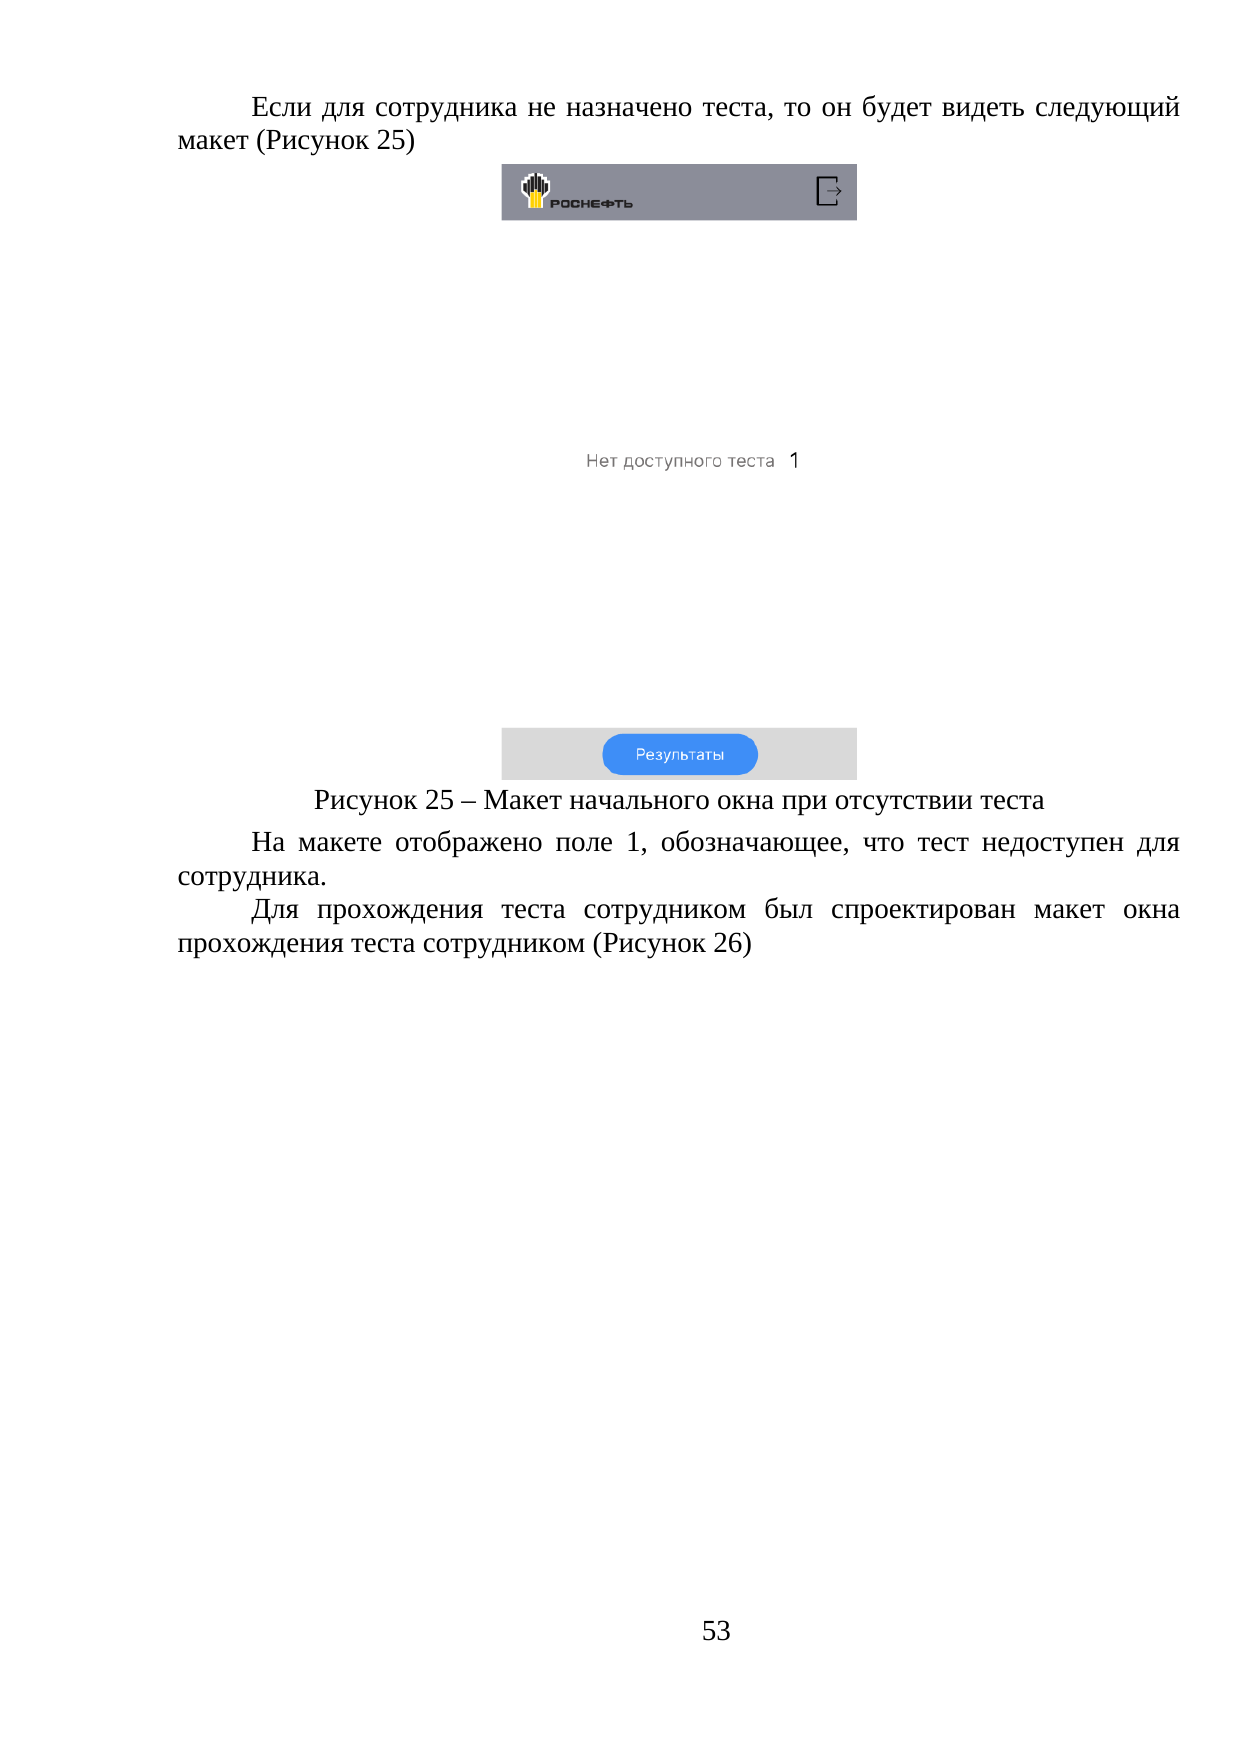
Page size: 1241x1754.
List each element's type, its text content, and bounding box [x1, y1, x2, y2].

picture [501, 164, 857, 780]
text Рисунок 25 – Макет начального окна при отсутствии теста [177, 782, 1181, 816]
text На макете отображено поле 1, обозначающее, что тест недоступен для сотрудника. [177, 824, 1181, 891]
text Если для сотрудника не назначено теста, то он будет видеть следующий макет (Рисунок 25) [177, 89, 1181, 156]
text Для прохождения теста сотрудником был спроектирован макет окна прохождения теста сотрудником (Рисунок 26) [177, 891, 1181, 958]
